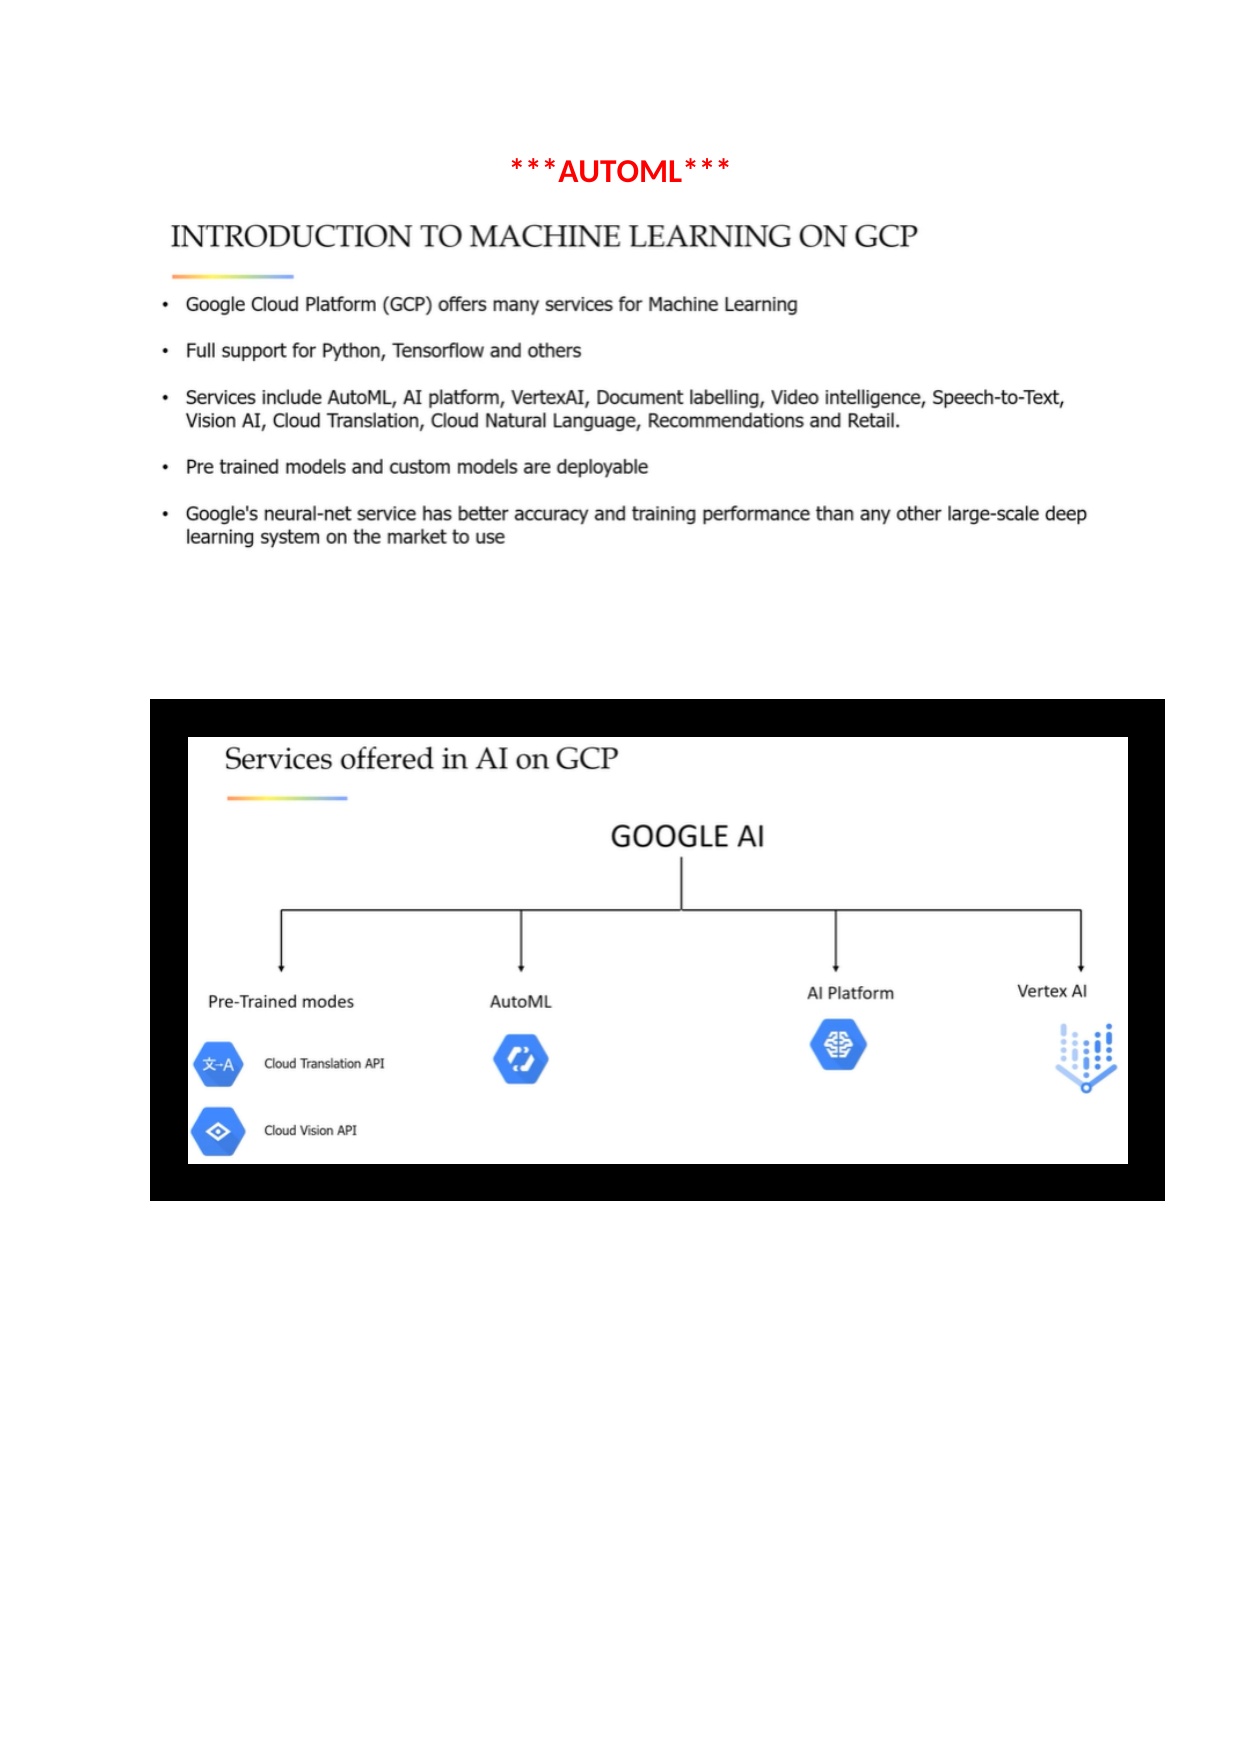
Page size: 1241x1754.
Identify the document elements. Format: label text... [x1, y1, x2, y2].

text ***AUTOML*** [150, 150, 1090, 191]
picture [150, 210, 1091, 560]
picture [188, 737, 1128, 1164]
